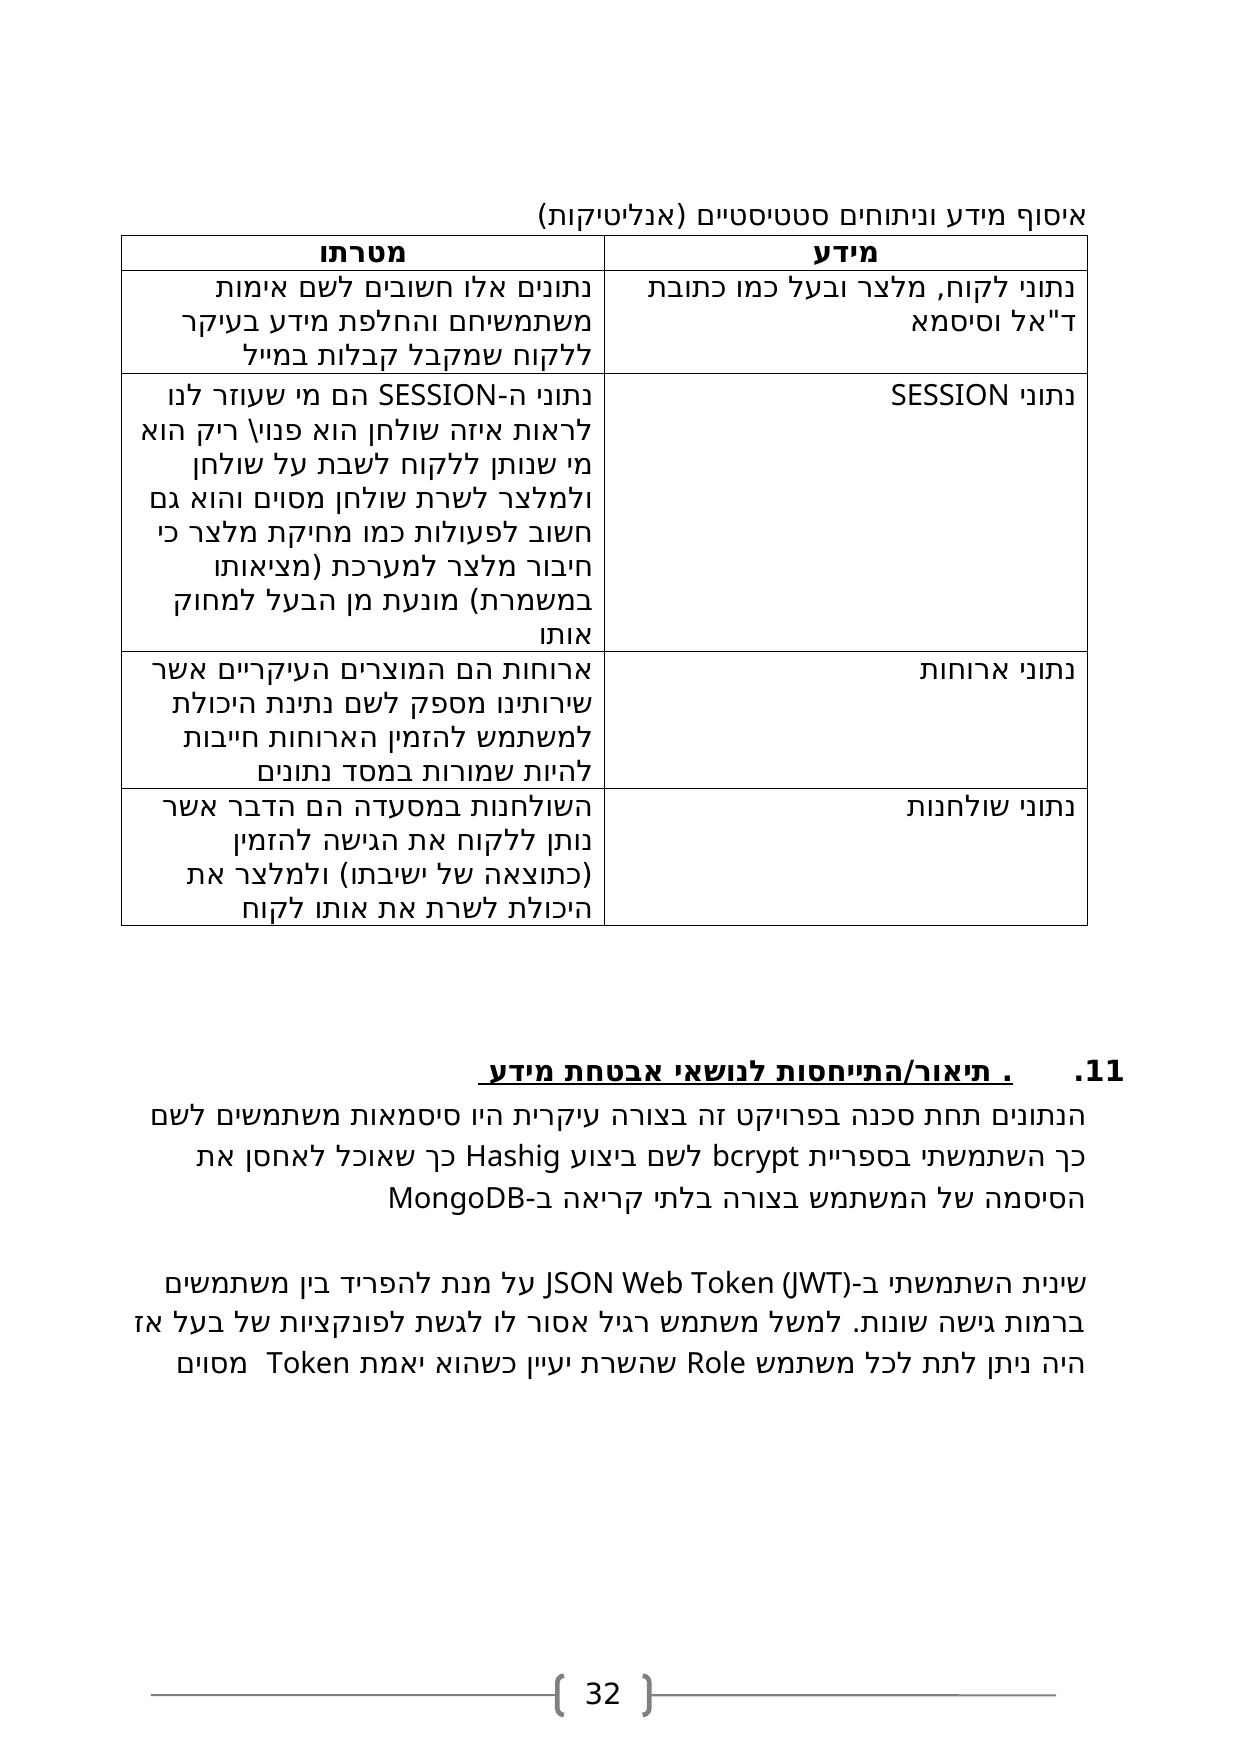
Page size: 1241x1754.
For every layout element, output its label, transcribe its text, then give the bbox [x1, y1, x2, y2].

subtitle . תיאור/התייחסות לנושאי אבטחת מידע [119, 1054, 1073, 1088]
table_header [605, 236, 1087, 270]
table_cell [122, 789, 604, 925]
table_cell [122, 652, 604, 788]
text הנתונים תחת סכנה בפרויקט זה בצורה עיקרית היו סיסמאות משתמשים לשם כך השתמשתי בספריית bcrypt לשם ביצוע Hashig כך שאוכל לאחסן את הסיסמה של המשתמש בצורה בלתי קריאה ב-MongoDB [119, 1098, 1087, 1217]
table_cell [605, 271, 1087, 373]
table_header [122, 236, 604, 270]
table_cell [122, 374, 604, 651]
text שינית השתמשתי ב-JSON Web Token (JWT) על מנת להפריד בין משתמשים ברמות גישה שונות. למשל משתמש רגיל אסור לו לגשת לפונקציות של בעל אז היה ניתן לתת לכל משתמש Role שהשרת יעיין כשהוא יאמת Token מסוים [119, 1263, 1087, 1382]
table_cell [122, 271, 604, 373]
subtitle איסוף מידע וניתוחים סטטיסטיים (אנליטיקות) [119, 198, 1088, 232]
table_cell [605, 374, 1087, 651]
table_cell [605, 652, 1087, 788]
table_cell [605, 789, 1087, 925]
